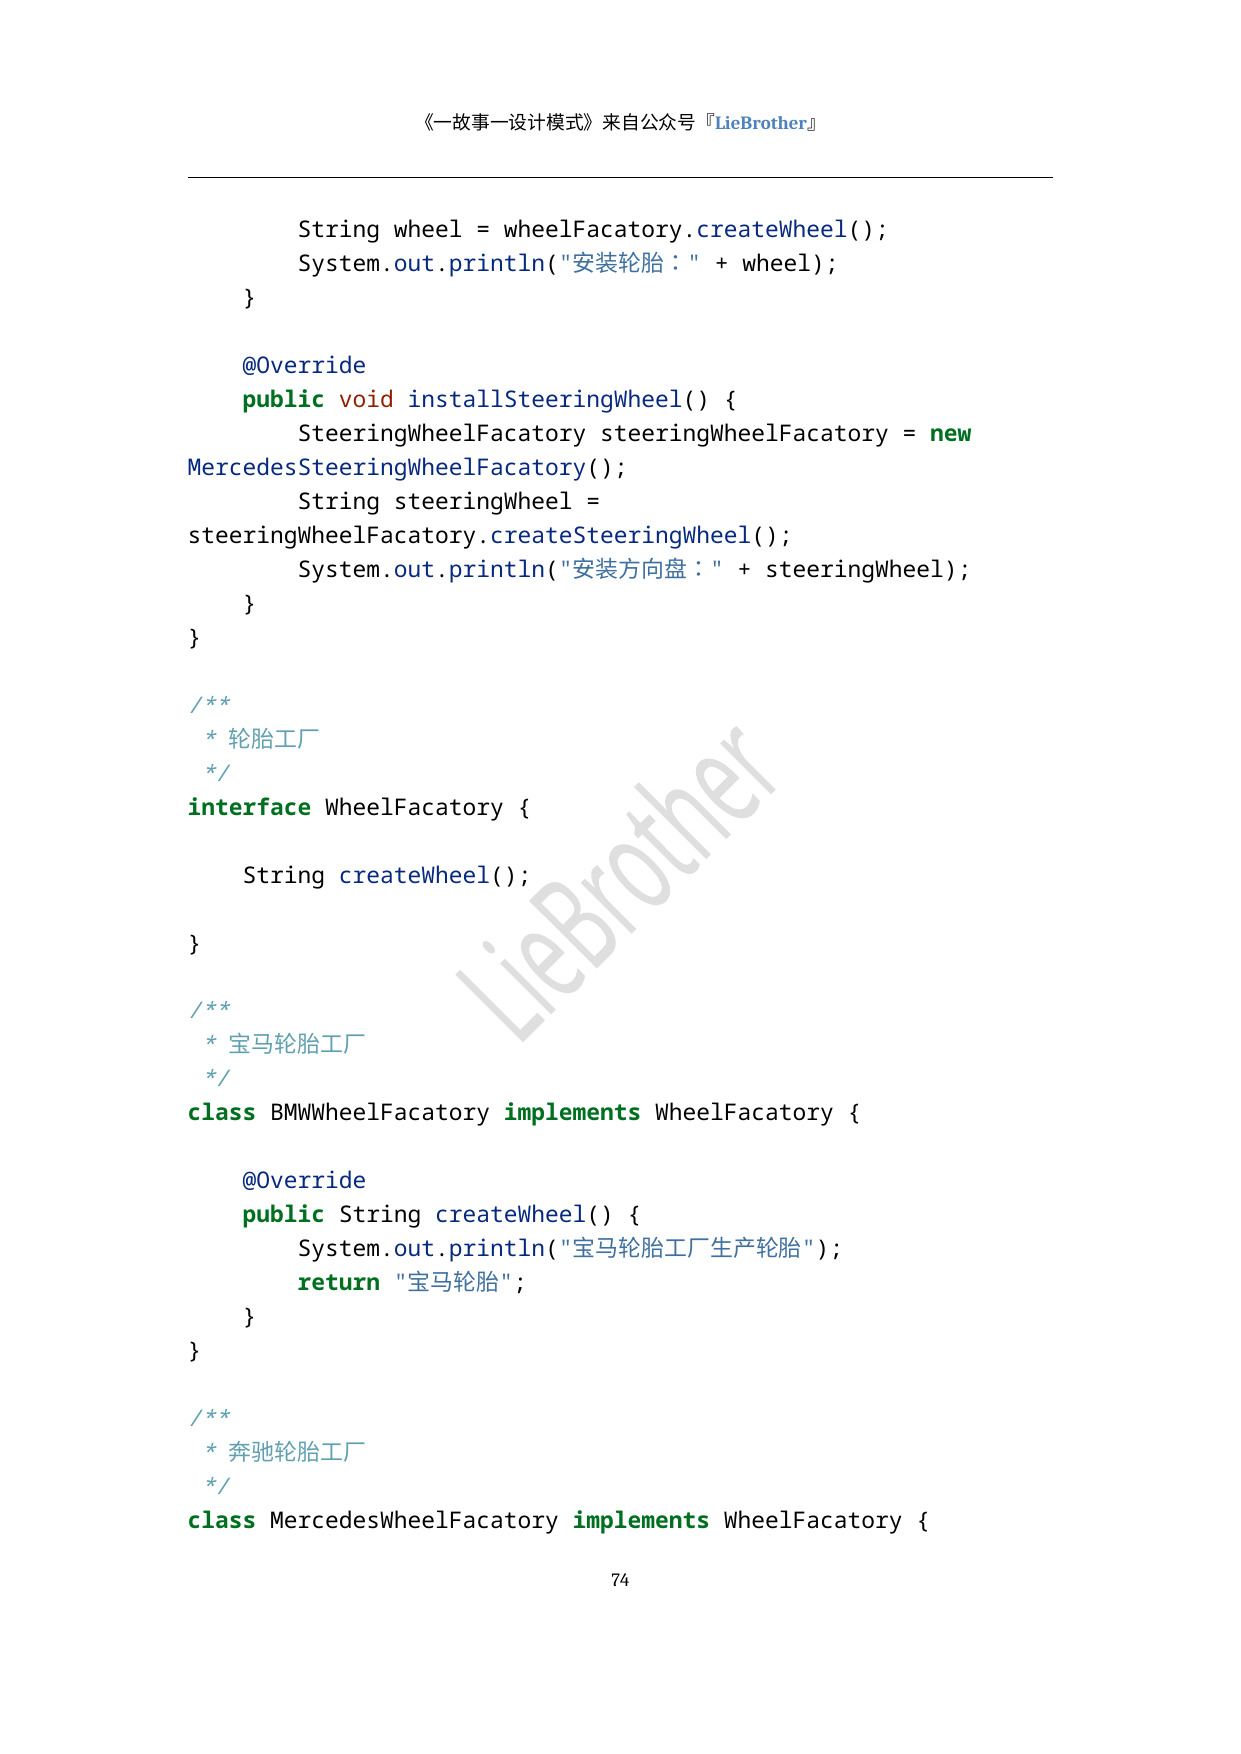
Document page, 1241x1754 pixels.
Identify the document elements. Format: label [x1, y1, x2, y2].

text [187, 212, 1053, 1536]
